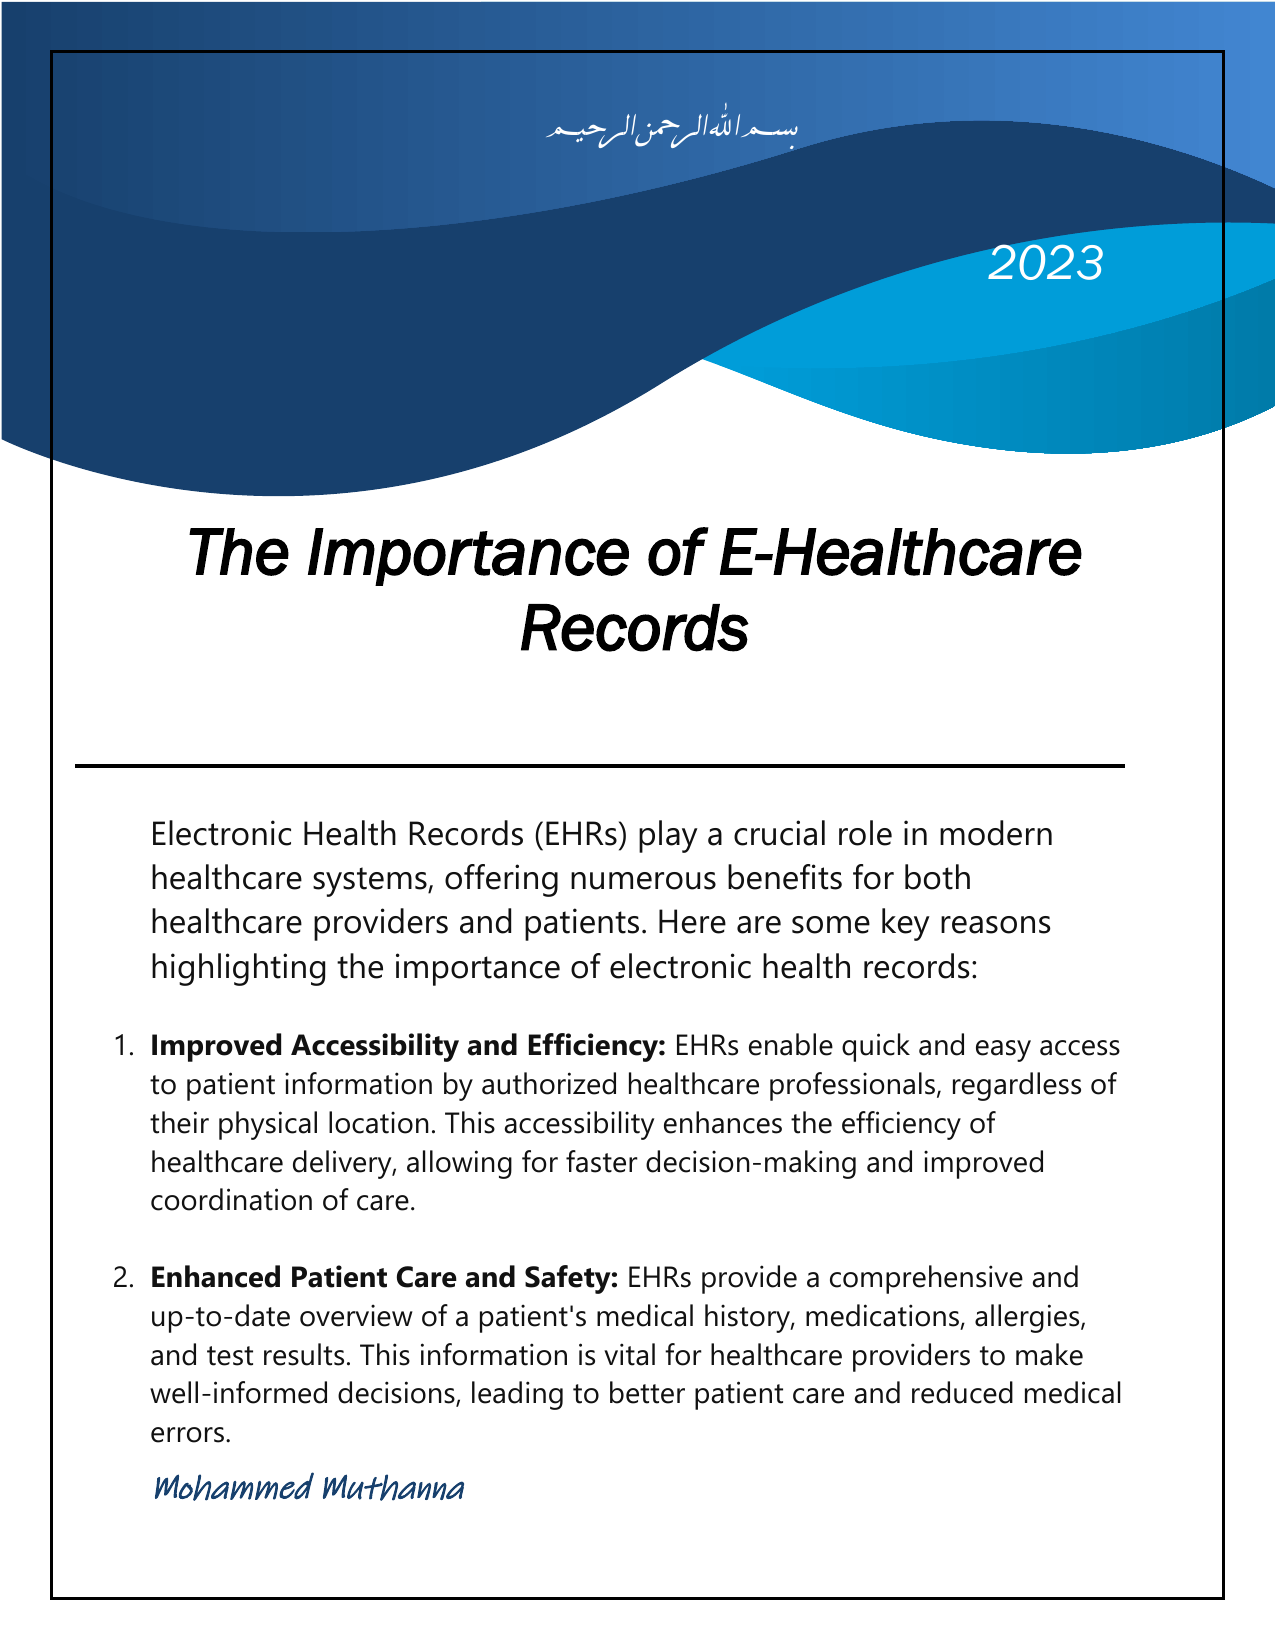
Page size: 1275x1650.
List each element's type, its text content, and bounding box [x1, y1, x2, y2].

list Enhanced Patient Care and Safety: EHRs provide a comprehensive and up-to-date overview of a patient's medical history, medications, allergies, and test results. This information is vital for healthcare providers to make well-informed decisions, leading to better patient care and reduced medical errors. [112, 1256, 1125, 1450]
list Improved Accessibility and Efficiency: EHRs enable quick and easy access to patient information by authorized healthcare professionals, regardless of their physical location. This accessibility enhances the efficiency of healthcare delivery, allowing for faster decision-making and improved coordination of care. [112, 1024, 1125, 1218]
text Electronic Health Records (EHRs) play a crucial role in modern healthcare systems, offering numerous benefits for both healthcare providers and patients. Here are some key reasons highlighting the importance of electronic health records: [150, 809, 1125, 986]
text The Importance of E-Healthcare Records [150, 512, 1125, 664]
